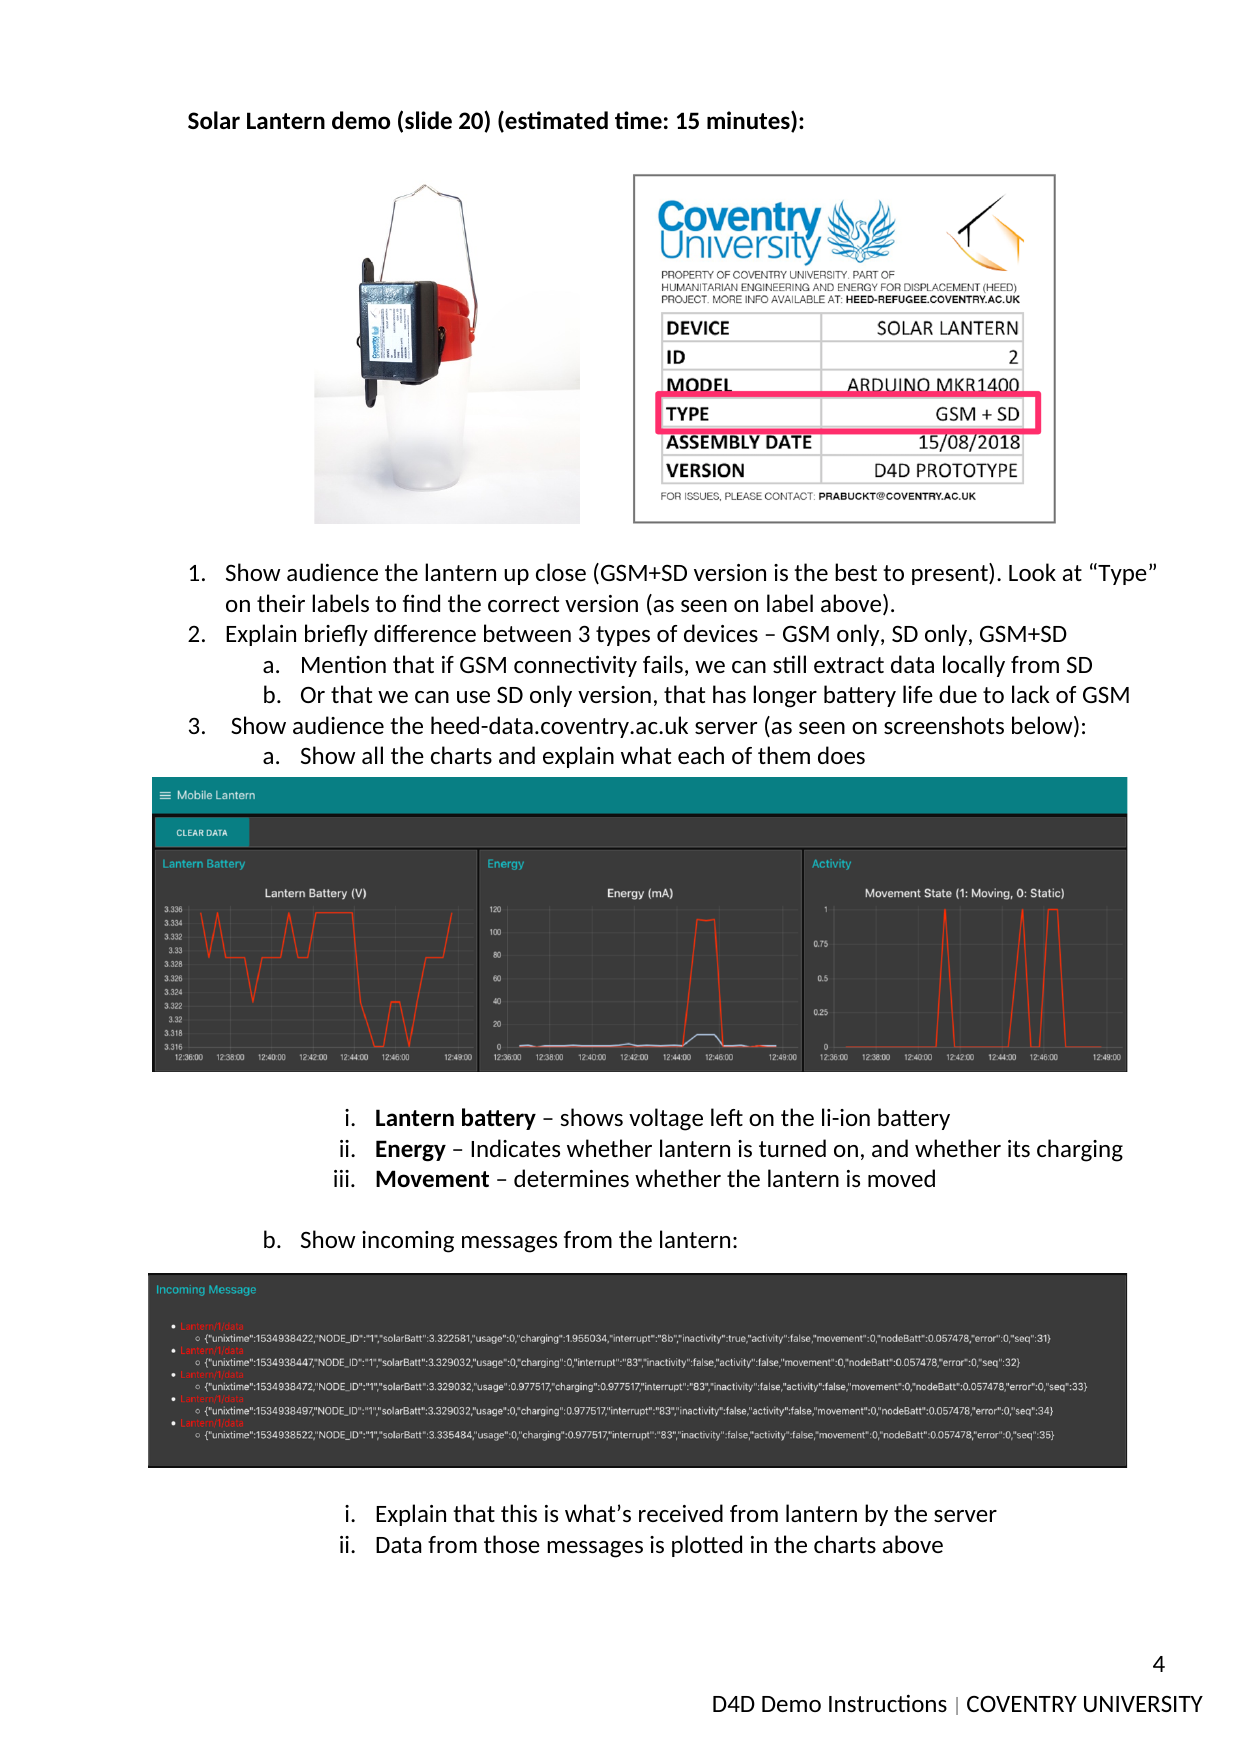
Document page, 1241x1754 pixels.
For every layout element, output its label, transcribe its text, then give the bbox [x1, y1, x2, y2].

list Explain that this is what’s received from lantern by the server [356, 1498, 1165, 1529]
picture [627, 169, 1060, 527]
list Movement – determines whether the lantern is moved [356, 1163, 1165, 1224]
picture [152, 777, 1128, 1072]
list Explain briefly difference between 3 types of devices – GSM only, SD only, GSM+SD [187, 618, 1165, 649]
list Show audience the heed-data.coventry.ac.uk server (as seen on screenshots below): [187, 710, 1165, 740]
list Or that we can use SD only version, that has longer battery life due to lack of GSM [262, 679, 1165, 710]
list Show audience the lantern up close (GSM+SD version is the best to present). Look at “Type” on their labels to find the correct version (as seen on label above). [187, 557, 1165, 618]
picture [314, 169, 580, 524]
picture [148, 1273, 1128, 1468]
list Lantern battery – shows voltage left on the li-ion battery [356, 1102, 1165, 1133]
list Energy – Indicates whether lantern is turned on, and whether its charging [356, 1133, 1165, 1163]
list Data from those messages is plotted in the charts above [356, 1529, 1165, 1590]
list Mention that if GSM connectivity fails, we can still extract data locally from SD [262, 649, 1165, 679]
list Solar Lantern demo (slide 20) (estimated time: 15 minutes): [187, 106, 1165, 167]
